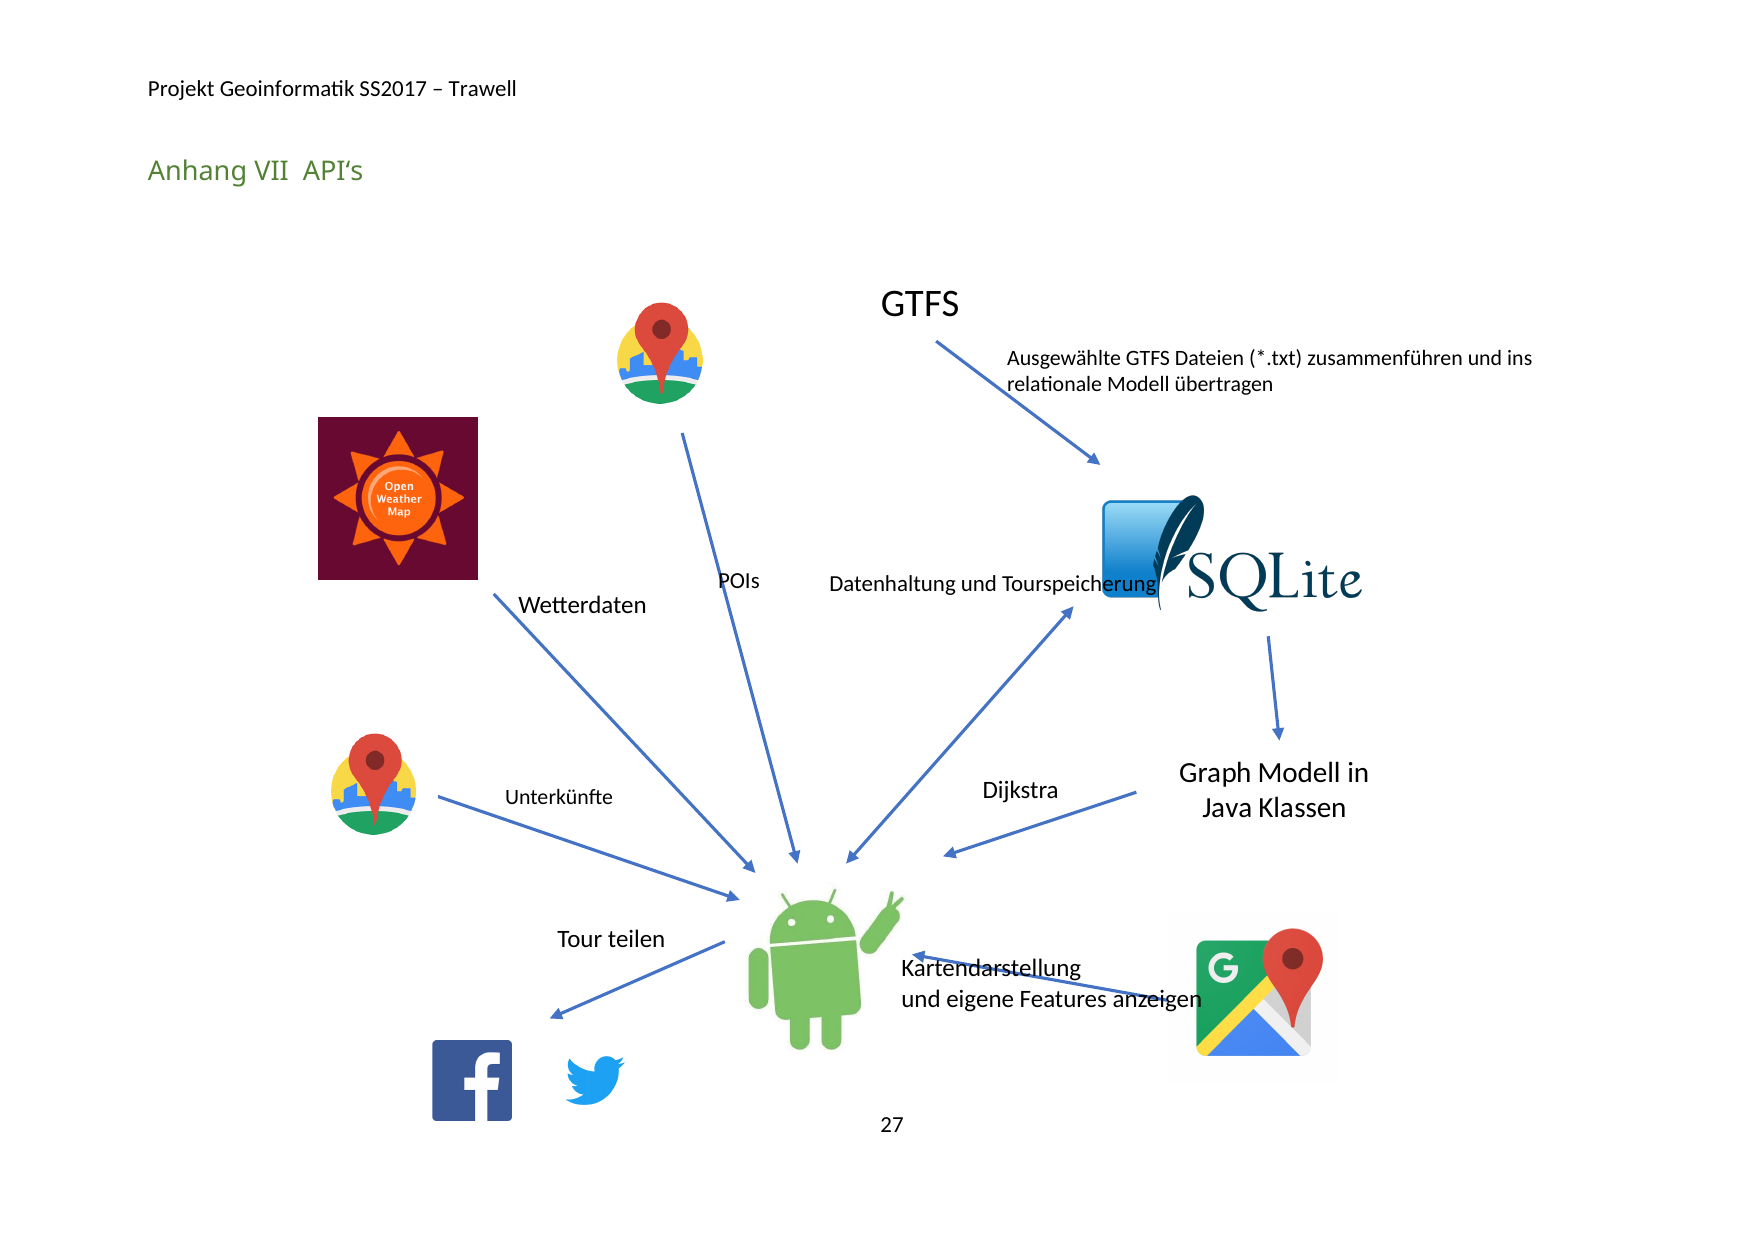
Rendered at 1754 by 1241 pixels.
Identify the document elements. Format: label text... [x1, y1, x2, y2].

subtitle Anhang VII API‘s [148, 152, 1636, 189]
